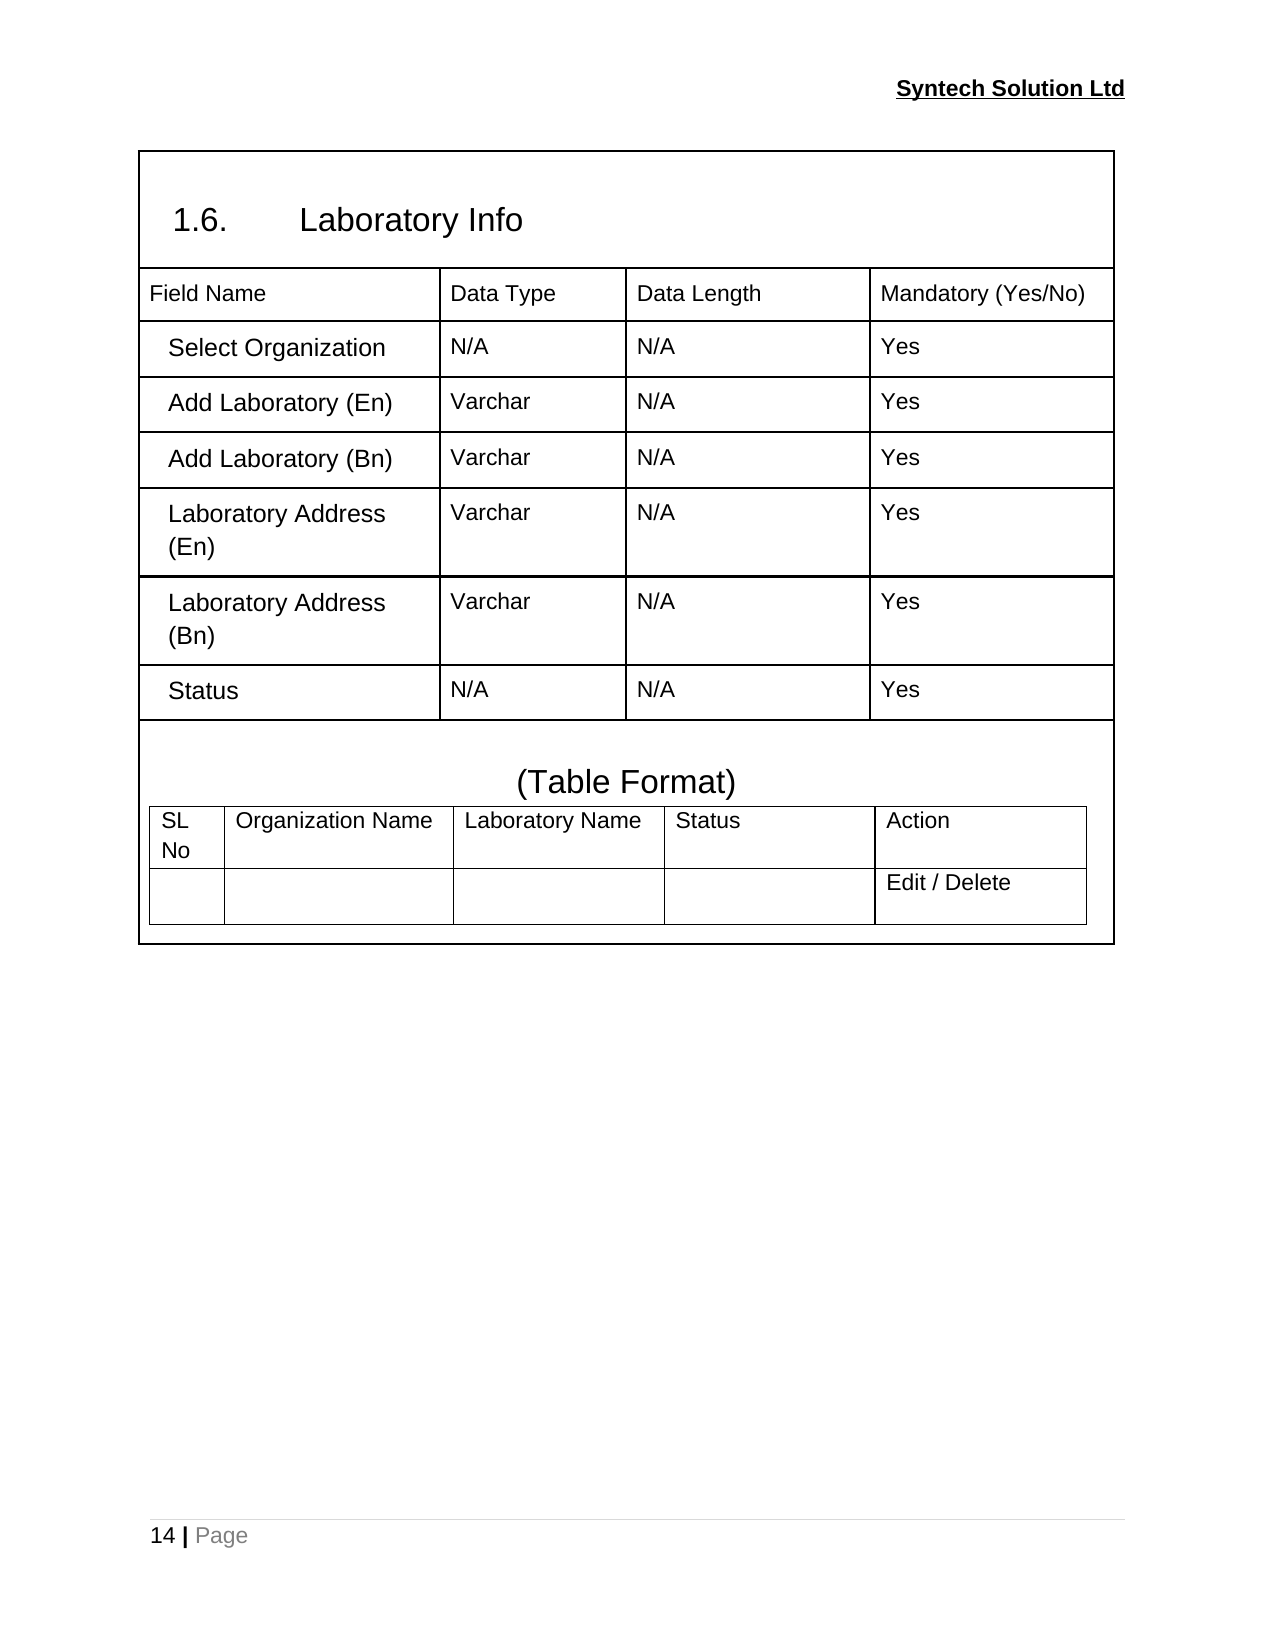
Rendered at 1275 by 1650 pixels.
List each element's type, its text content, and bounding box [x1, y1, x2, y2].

table_cell Status [140, 666, 439, 719]
table_cell Yes [871, 489, 1113, 575]
table_cell Field Name [140, 269, 439, 320]
table_cell Laboratory Address (Bn) [140, 578, 439, 664]
table_cell N/A [627, 322, 869, 376]
table_cell Yes [871, 666, 1113, 719]
table_cell N/A [441, 322, 625, 376]
table_cell Add Laboratory (En) [140, 378, 439, 431]
table_cell N/A [627, 378, 869, 431]
table_cell Yes [871, 433, 1113, 487]
table_cell Varchar [441, 578, 625, 664]
table_cell Yes [871, 322, 1113, 376]
table_cell Data Type [441, 269, 625, 320]
table_cell N/A [627, 433, 869, 487]
table_cell Mandatory (Yes/No) [871, 269, 1113, 320]
table_cell Laboratory Address (En) [140, 489, 439, 575]
table_cell N/A [627, 489, 869, 575]
table_cell N/A [627, 666, 869, 719]
table_cell N/A [441, 666, 625, 719]
table_header Laboratory Info [140, 152, 1113, 267]
table_cell Varchar [441, 433, 625, 487]
table_cell Varchar [441, 378, 625, 431]
table_cell Data Length [627, 269, 869, 320]
table_cell Yes [871, 378, 1113, 431]
table_cell Add Laboratory (Bn) [140, 433, 439, 487]
table_cell Yes [871, 578, 1113, 664]
table_cell Varchar [441, 489, 625, 575]
table_cell Select Organization [140, 322, 439, 376]
table_cell N/A [627, 578, 869, 664]
table_cell (Table Format) [140, 721, 1113, 943]
